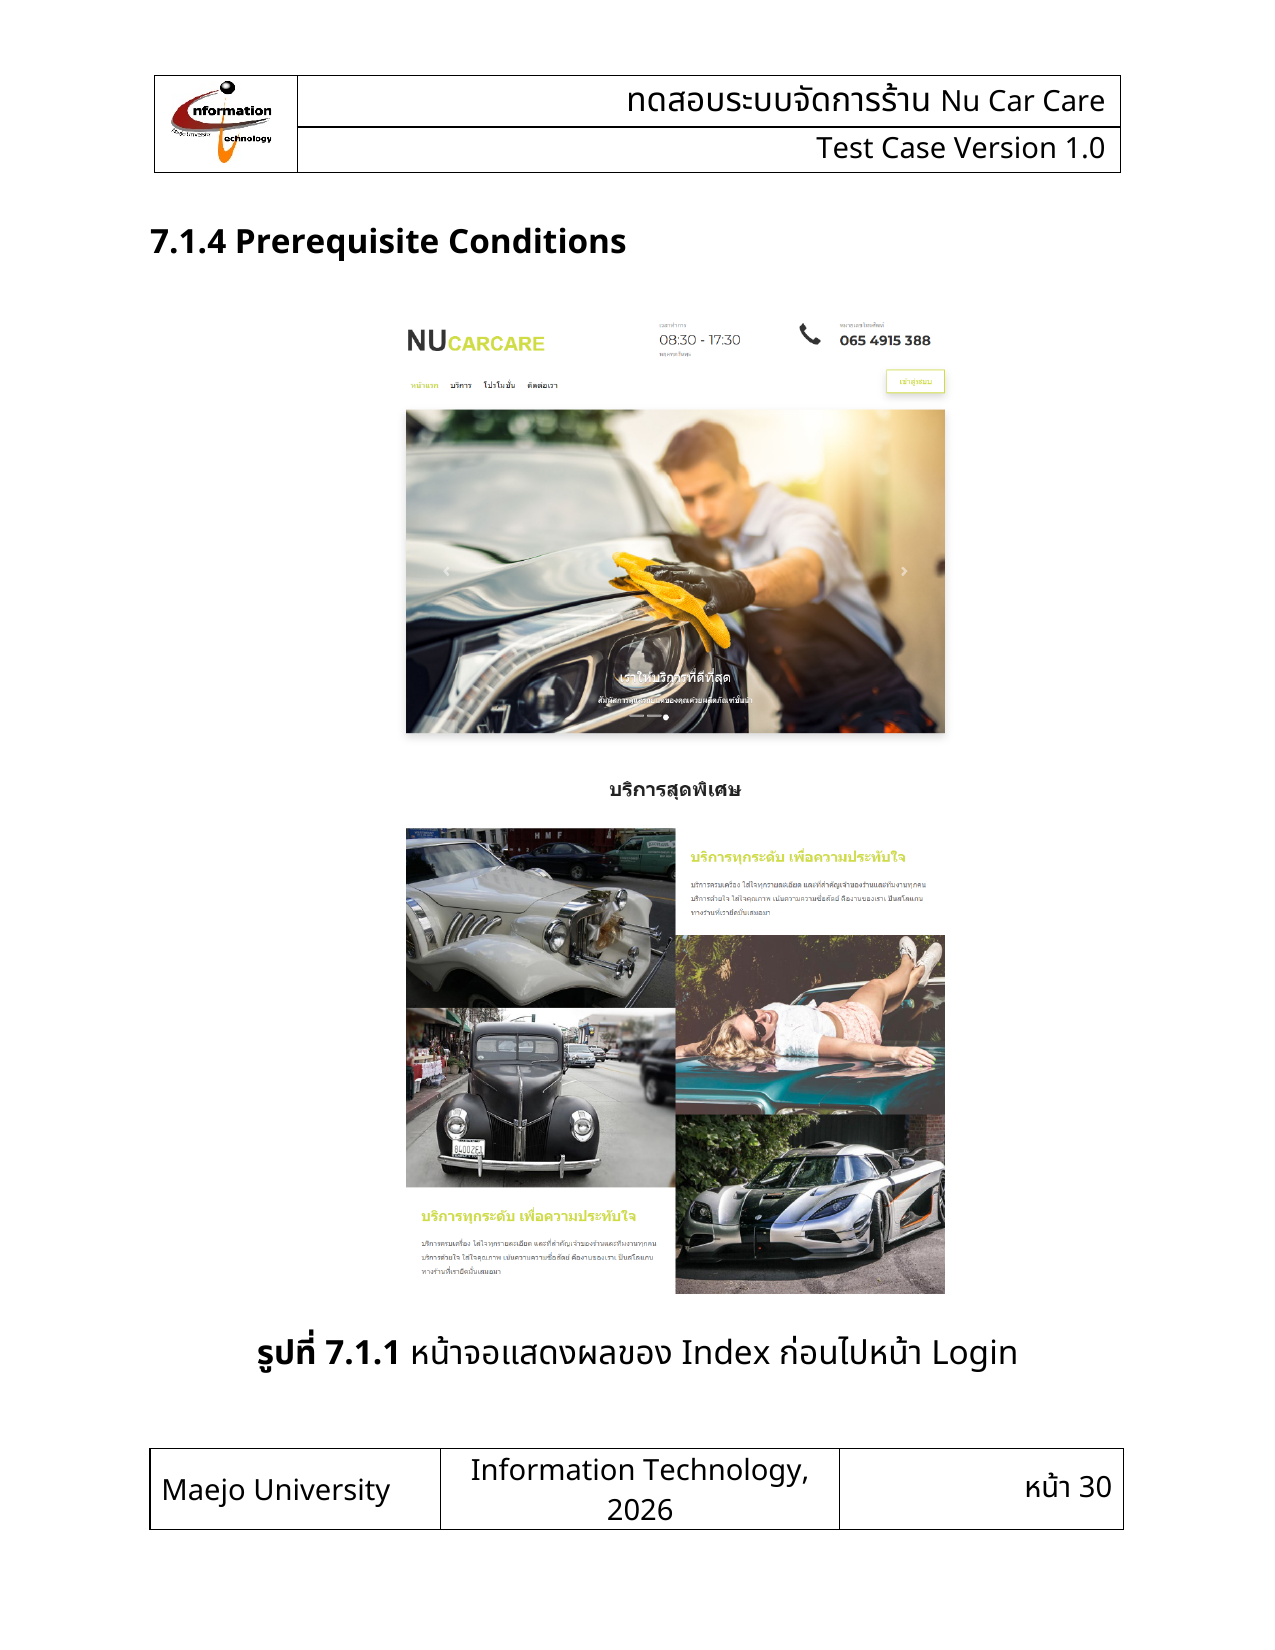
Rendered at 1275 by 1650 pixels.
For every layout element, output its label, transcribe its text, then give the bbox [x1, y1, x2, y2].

picture [302, 308, 1048, 1329]
picture [170, 81, 272, 163]
text 7.1.4 Prerequisite Conditions [150, 218, 1125, 263]
text รูปที่ 7.1.1 หน้าจอแสดงผลของ Index ก่อนไปหน้า Login [150, 1329, 1125, 1379]
